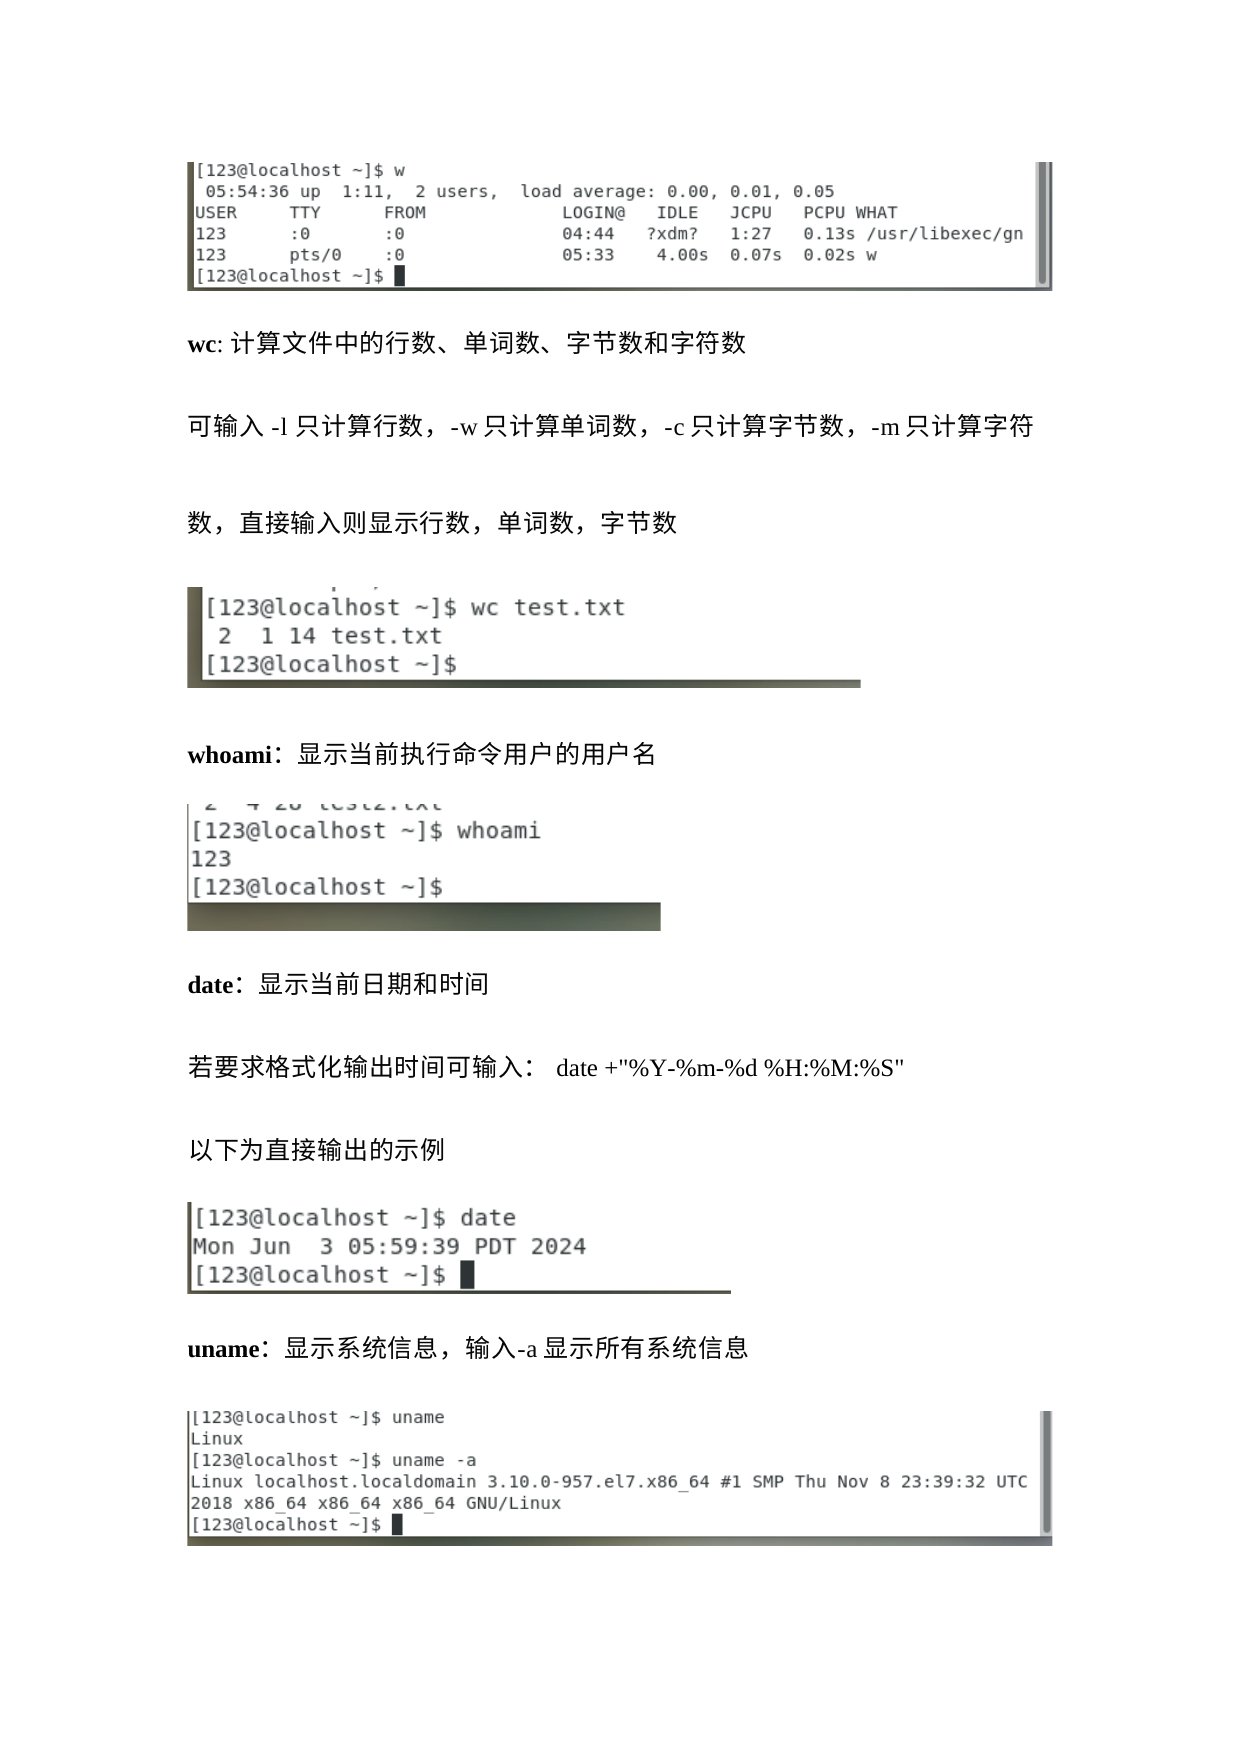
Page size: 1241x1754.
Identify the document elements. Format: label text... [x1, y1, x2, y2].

text whoami：显示当前执行命令用户的用户名 [173, 720, 1053, 785]
text 若要求格式化输出时间可输入： date +"%Y-%m-%d %H:%M:%S" [173, 1033, 1053, 1098]
text 以下为直接输出的示例 [173, 1116, 1053, 1181]
text 可输入 -l 只计算行数，-w只计算单词数，-c只计算字节数，-m只计算字符数，直接输入则显示行数，单词数，字节数 [187, 392, 1053, 554]
picture [187, 1202, 731, 1294]
picture [187, 162, 1053, 291]
text date：显示当前日期和时间 [173, 950, 1053, 1015]
picture [187, 804, 661, 931]
text wc: 计算文件中的行数、单词数、字节数和字符数 [173, 309, 1053, 374]
picture [187, 587, 861, 688]
picture [187, 1411, 1053, 1546]
text uname：显示系统信息，输入-a显示所有系统信息 [173, 1314, 1053, 1379]
